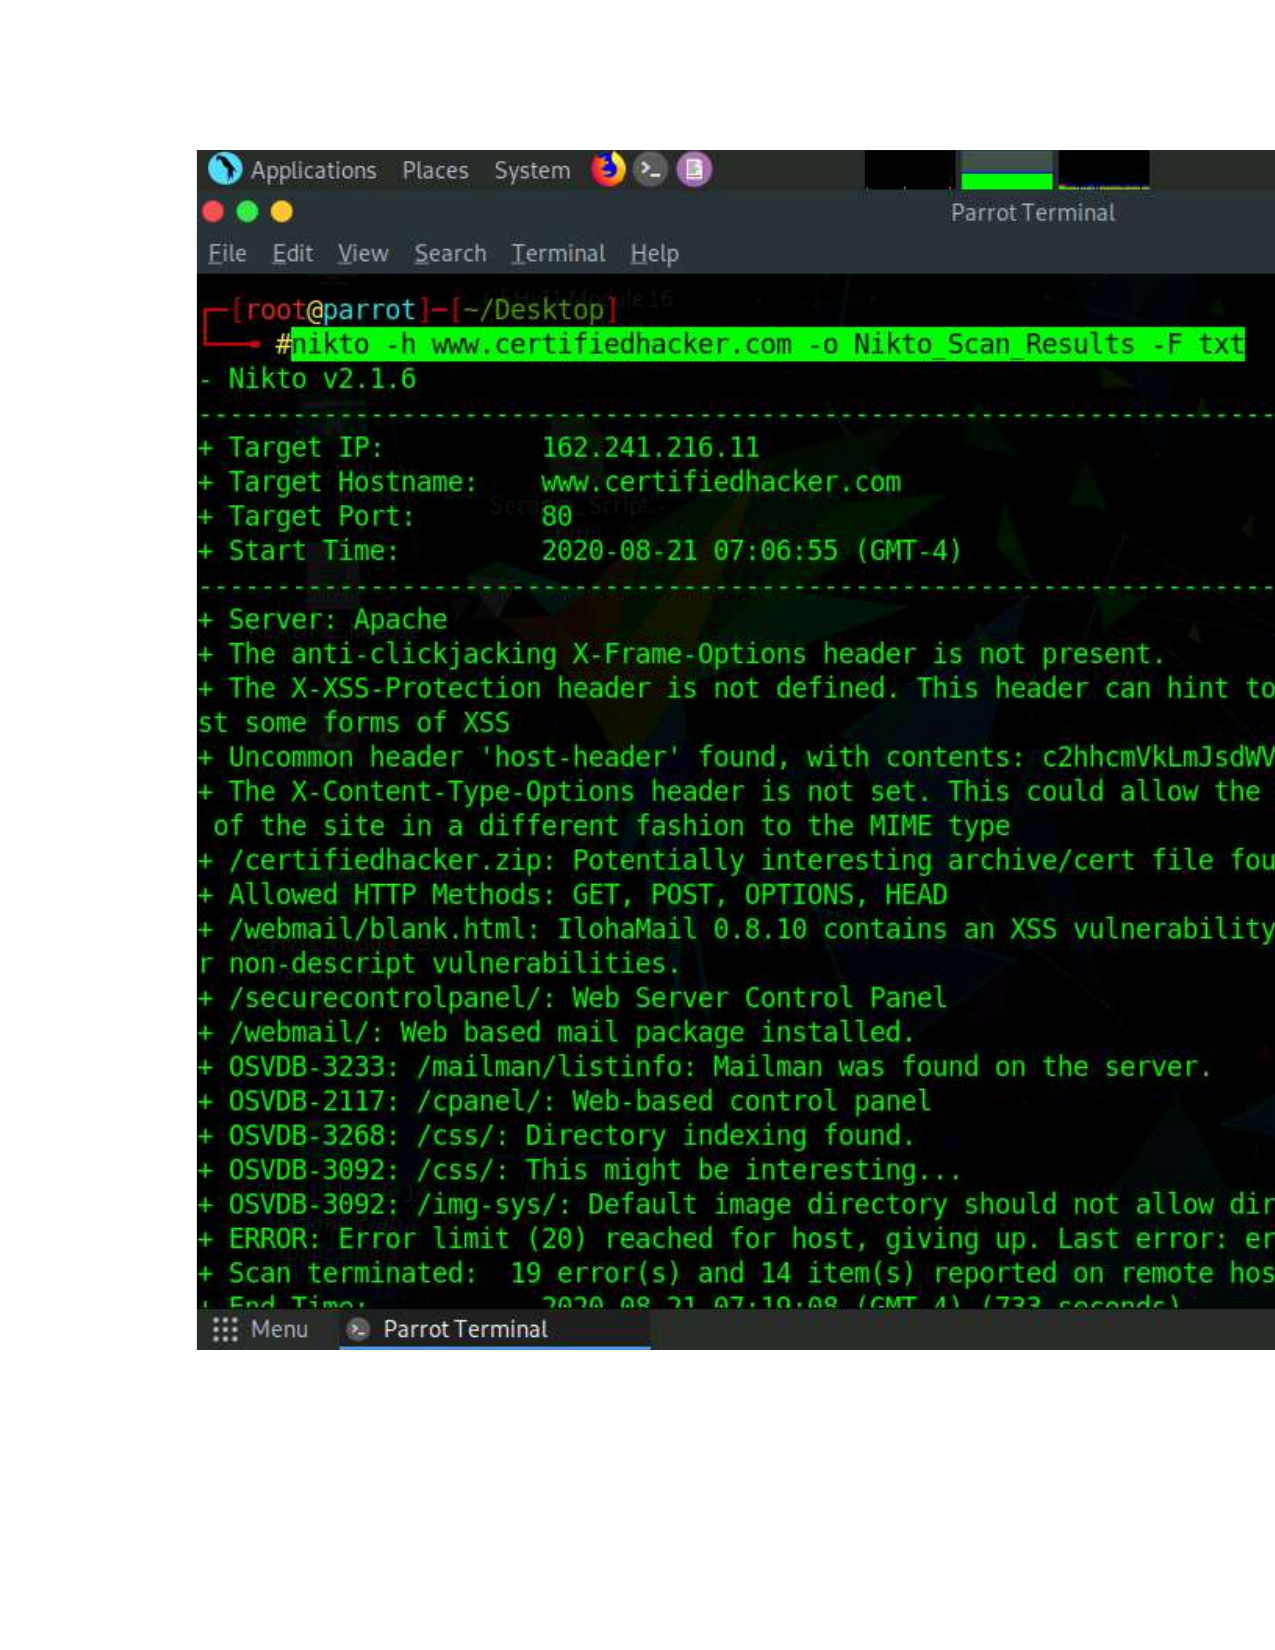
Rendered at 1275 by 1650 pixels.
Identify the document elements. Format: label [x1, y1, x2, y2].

picture [196, 150, 1275, 1350]
